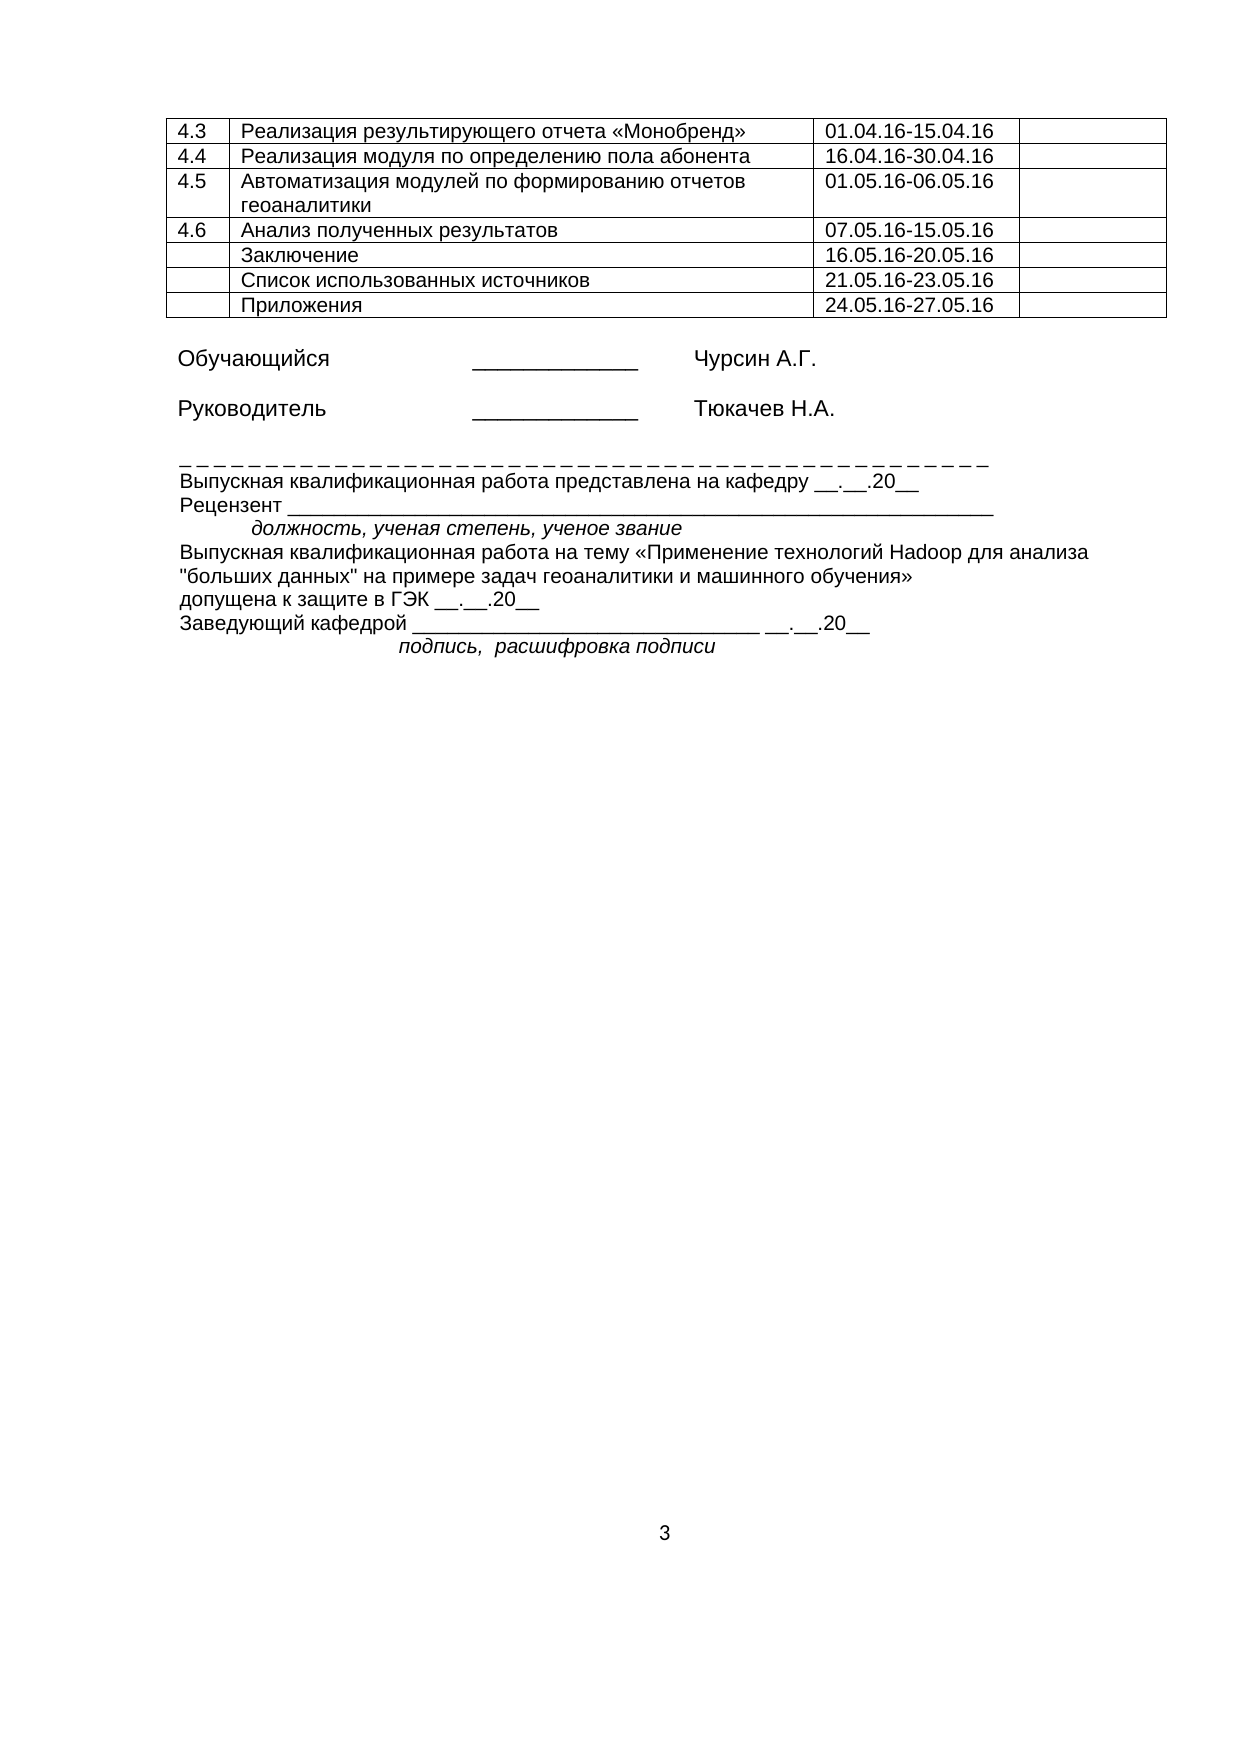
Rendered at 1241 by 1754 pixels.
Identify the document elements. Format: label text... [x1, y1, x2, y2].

table_cell 16.05.16-20.05.16 [814, 243, 1019, 267]
table_cell [1020, 218, 1166, 242]
table_cell [1020, 169, 1166, 217]
table_cell 4.3 [167, 119, 229, 143]
table_cell [167, 293, 229, 317]
table_cell [167, 268, 229, 292]
table_cell 4.4 [167, 144, 229, 168]
text должность, ученая степень, ученое звание [177, 517, 1152, 540]
table_cell [1020, 268, 1166, 292]
table_cell [1020, 293, 1166, 317]
text Выпускная квалификационная работа представлена на кафедру __.__.20__ [179, 469, 1135, 493]
table_cell Заключение [230, 243, 813, 267]
table_cell 4.5 [167, 169, 229, 217]
table_cell Реализация модуля по определению пола абонента [230, 144, 813, 168]
text Заведующий кафедрой ______________________________ __.__.20__ [179, 611, 993, 635]
text Рецензент _____________________________________________________________ [179, 493, 1135, 517]
text _ _ _ _ _ _ _ _ _ _ _ _ _ _ _ _ _ _ _ _ _ _ _ _ _ _ _ _ _ _ _ _ _ _ _ _ _ _ _ _ _ _ _ _ _ _ _ [179, 445, 1152, 469]
table_cell 24.05.16-27.05.16 [814, 293, 1019, 317]
table_cell 21.05.16-23.05.16 [814, 268, 1019, 292]
table_cell Анализ полученных результатов [230, 218, 813, 242]
table_cell 01.05.16-06.05.16 [814, 169, 1019, 217]
text Руководитель _____________ Тюкачев Н.А. [177, 395, 1152, 421]
table_cell Реализация результирующего отчета «Монобренд» [230, 119, 813, 143]
text Выпускная квалификационная работа на тему «Применение технологий Hadoop для анализа "больших данных" на примере задач геоаналитики и машинного обучения» [179, 541, 1152, 588]
text подпись, расшифровка подписи [325, 635, 1152, 658]
table_cell Автоматизация модулей по формированию отчетов геоаналитики [230, 169, 813, 217]
text допущена к защите в ГЭК __.__.20__ [179, 588, 993, 611]
text Обучающийся _____________ Чурсин А.Г. [177, 344, 1152, 371]
table_cell Приложения [230, 293, 813, 317]
table_cell [167, 243, 229, 267]
table_cell Список использованных источников [230, 268, 813, 292]
table_cell 16.04.16-30.04.16 [814, 144, 1019, 168]
table_cell 07.05.16-15.05.16 [814, 218, 1019, 242]
table_cell [1020, 119, 1166, 143]
table_cell 4.6 [167, 218, 229, 242]
table_cell 01.04.16-15.04.16 [814, 119, 1019, 143]
table_cell [1020, 243, 1166, 267]
table_cell [1020, 144, 1166, 168]
